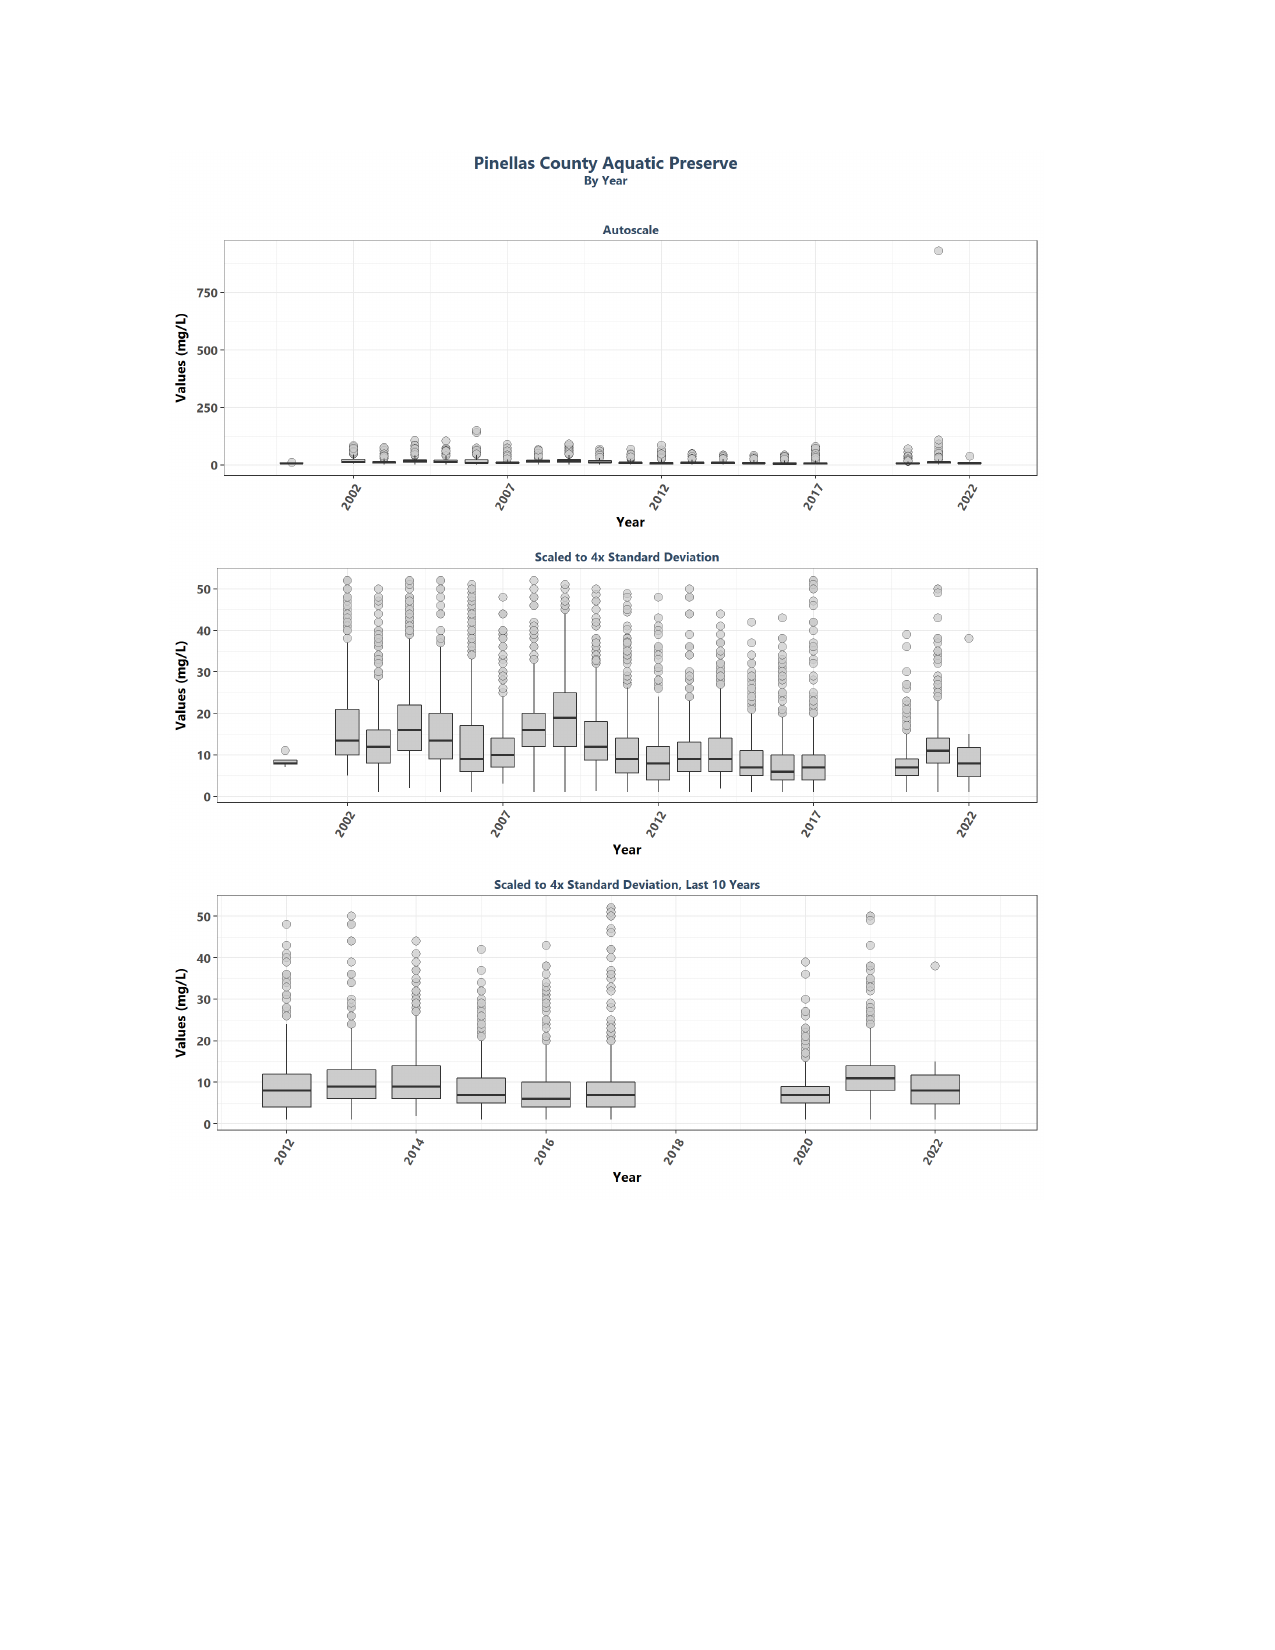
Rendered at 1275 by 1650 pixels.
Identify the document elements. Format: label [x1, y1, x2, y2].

picture [168, 150, 1044, 1200]
